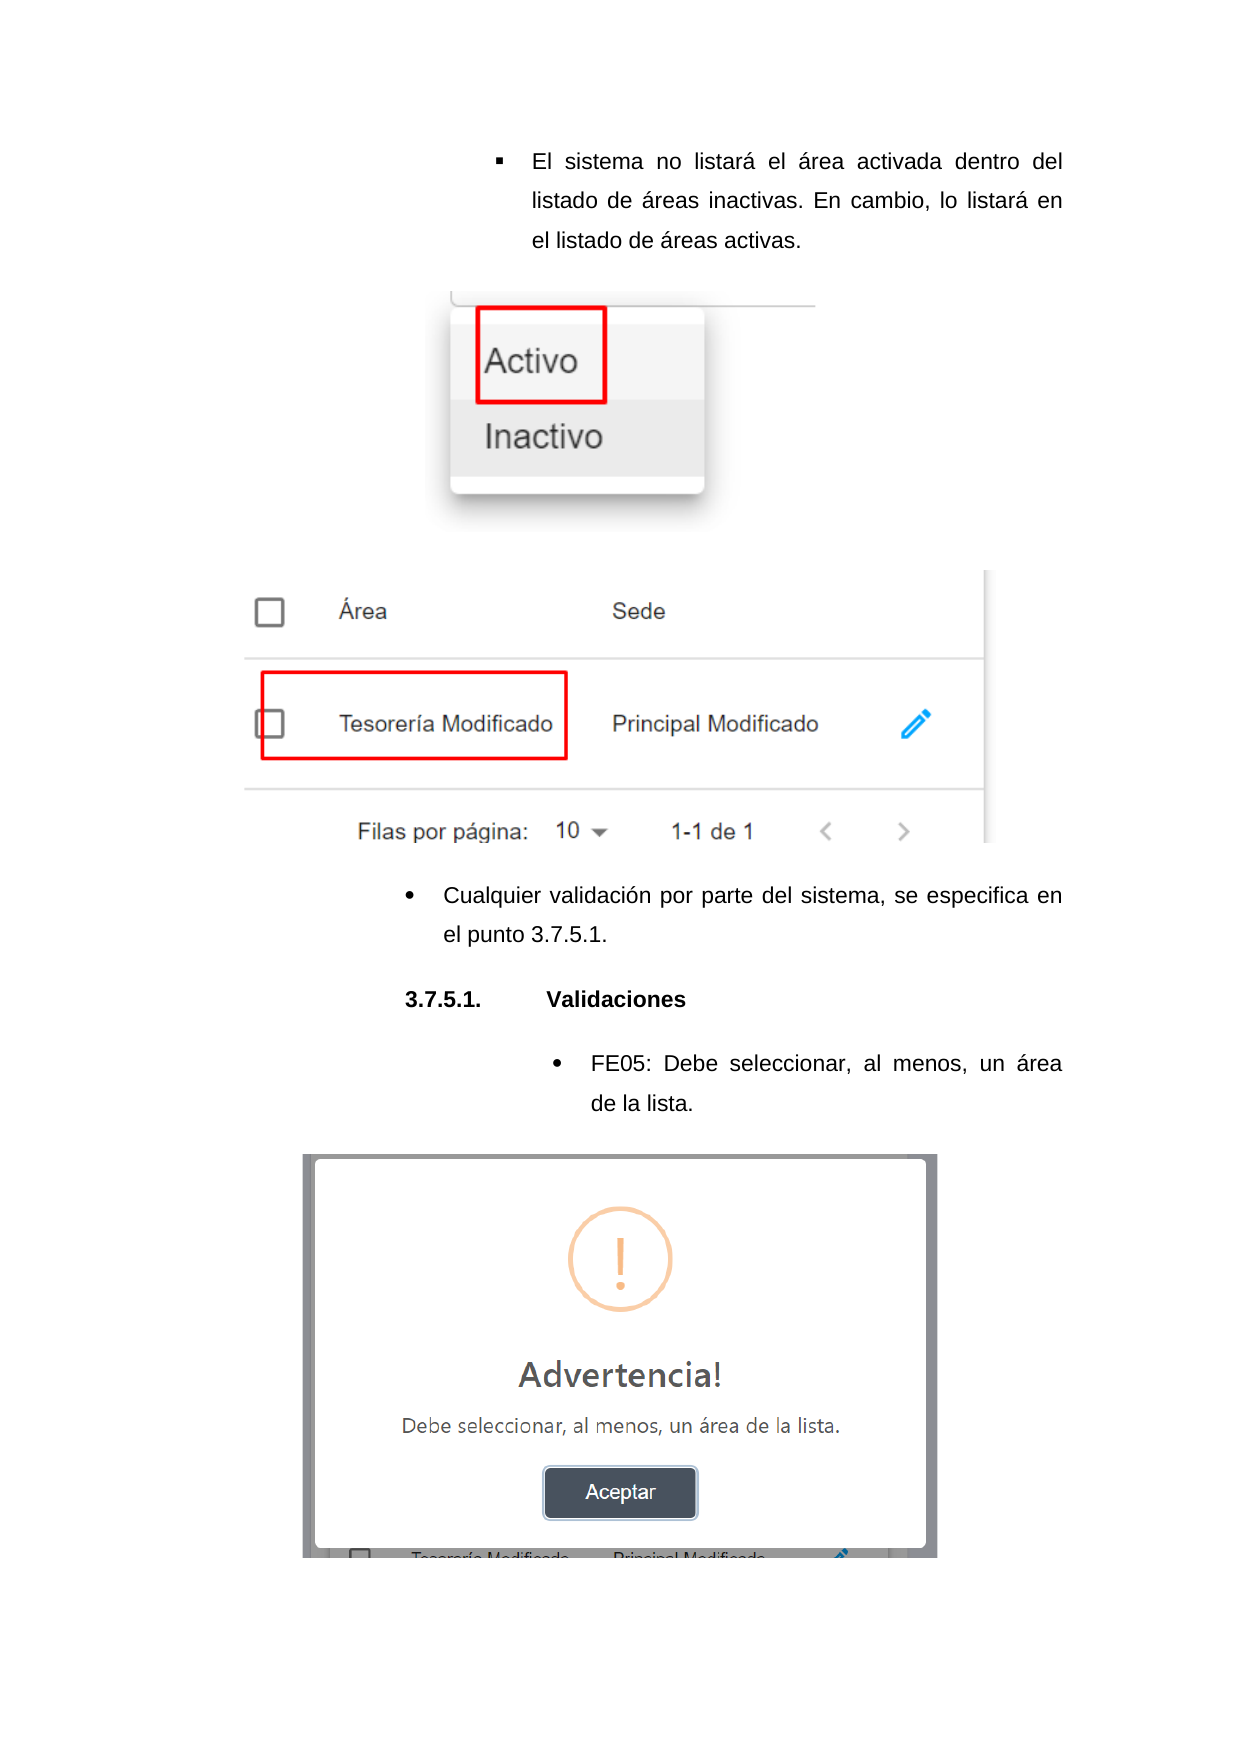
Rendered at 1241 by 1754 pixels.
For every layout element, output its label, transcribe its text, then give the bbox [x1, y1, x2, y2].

list FE05: Debe seleccionar, al menos, un área de la lista. [553, 1050, 1063, 1116]
list El sistema no listará el área activada dentro del listado de áreas inactivas. En cambio, lo listará en el listado de áreas activas. [494, 148, 1063, 253]
picture [424, 291, 816, 532]
list Cualquier validación por parte del sistema, se especifica en el punto 3.7.5.1. [406, 882, 1063, 947]
subtitle Validaciones [405, 986, 1063, 1012]
picture [244, 570, 997, 843]
picture [302, 1154, 938, 1558]
